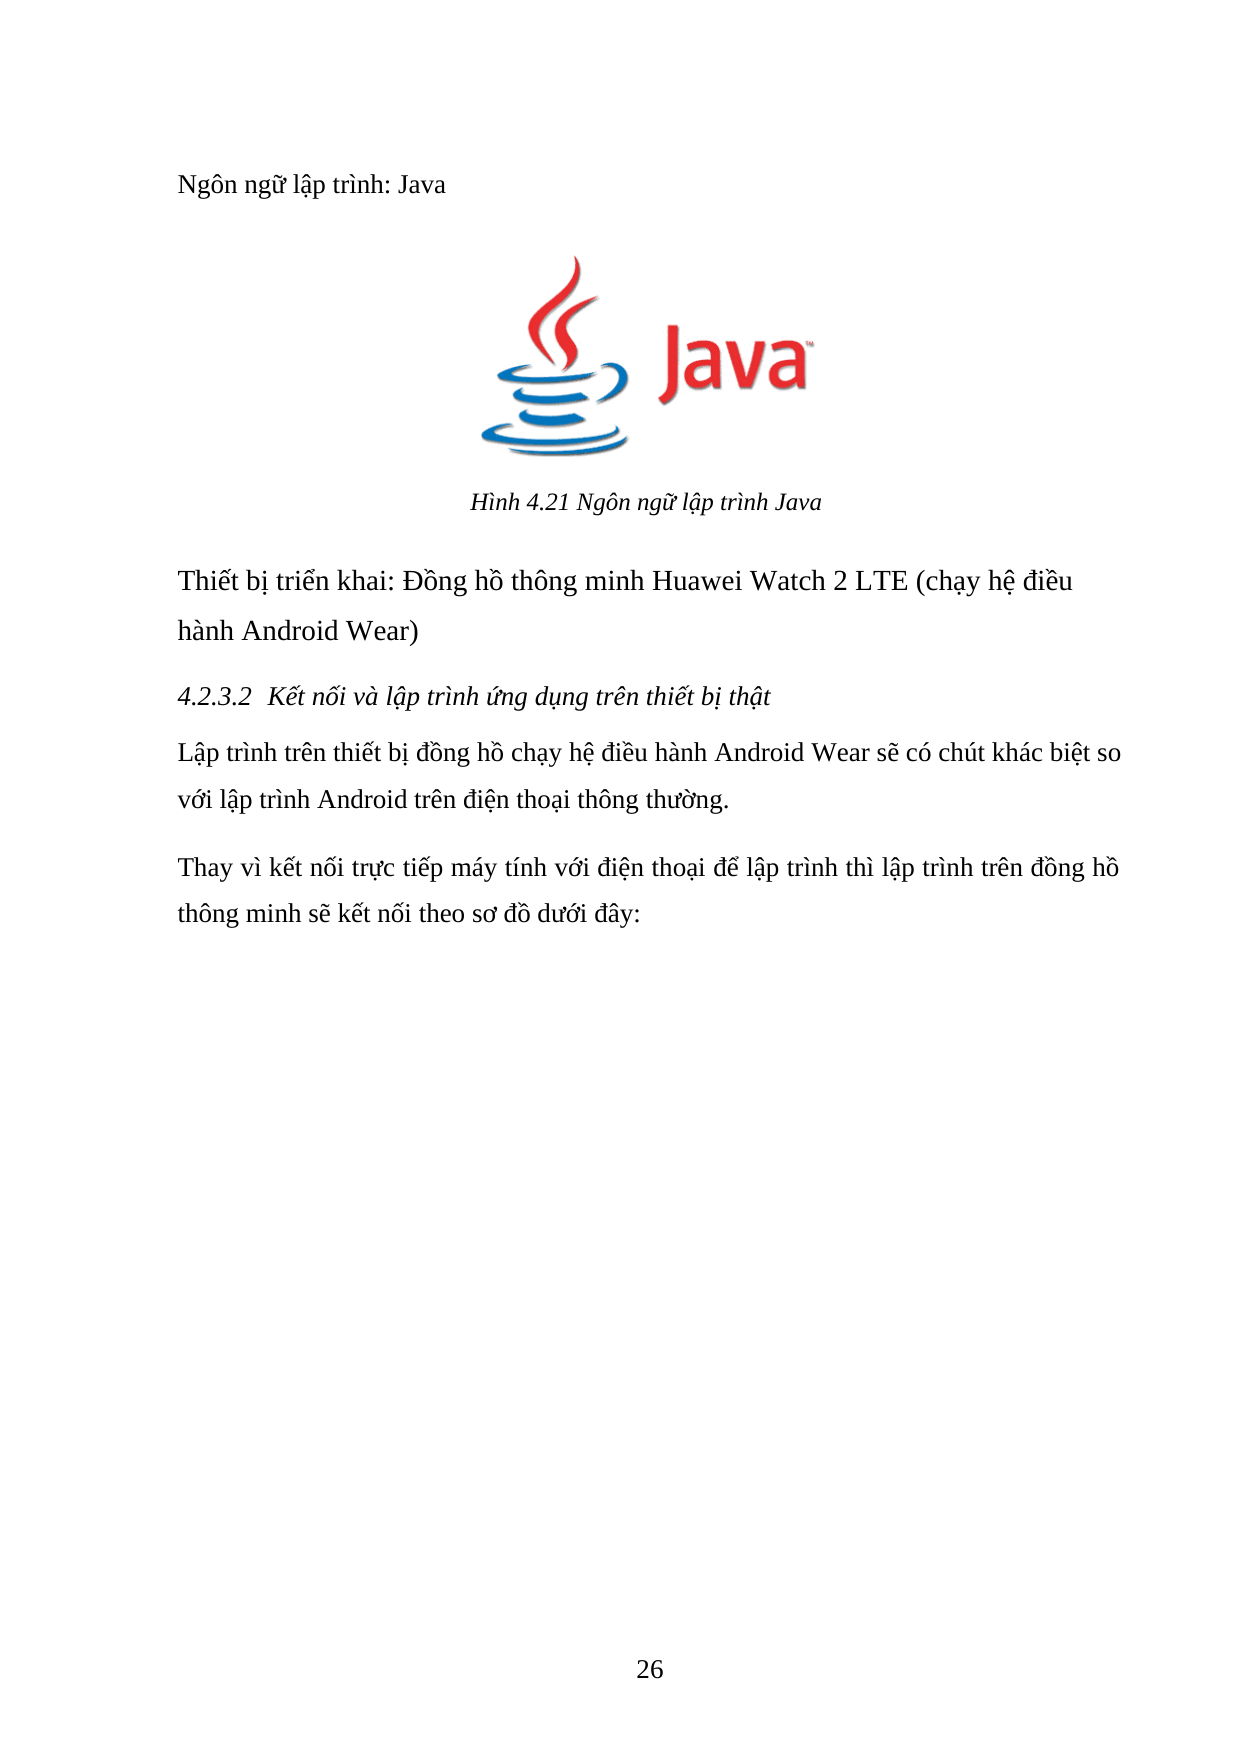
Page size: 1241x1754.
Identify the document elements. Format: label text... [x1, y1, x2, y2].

text Thiết bị triển khai: Đồng hồ thông minh Huawei Watch 2 LTE (chạy hệ điều hành Android Wear) [177, 563, 1122, 647]
text Thay vì kết nối trực tiếp máy tính với điện thoại để lập trình thì lập trình trên đồng hồ thông minh sẽ kết nối theo sơ đồ dưới đây: [177, 851, 1122, 928]
picture [467, 243, 827, 470]
subtitle Kết nối và lập trình ứng dụng trên thiết bị thật [177, 680, 1122, 712]
text Lập trình trên thiết bị đồng hồ chạy hệ điều hành Android Wear sẽ có chút khác biệt so với lập trình Android trên điện thoại thông thường. [177, 737, 1122, 814]
text Ngôn ngữ lập trình: Java [177, 168, 1122, 200]
